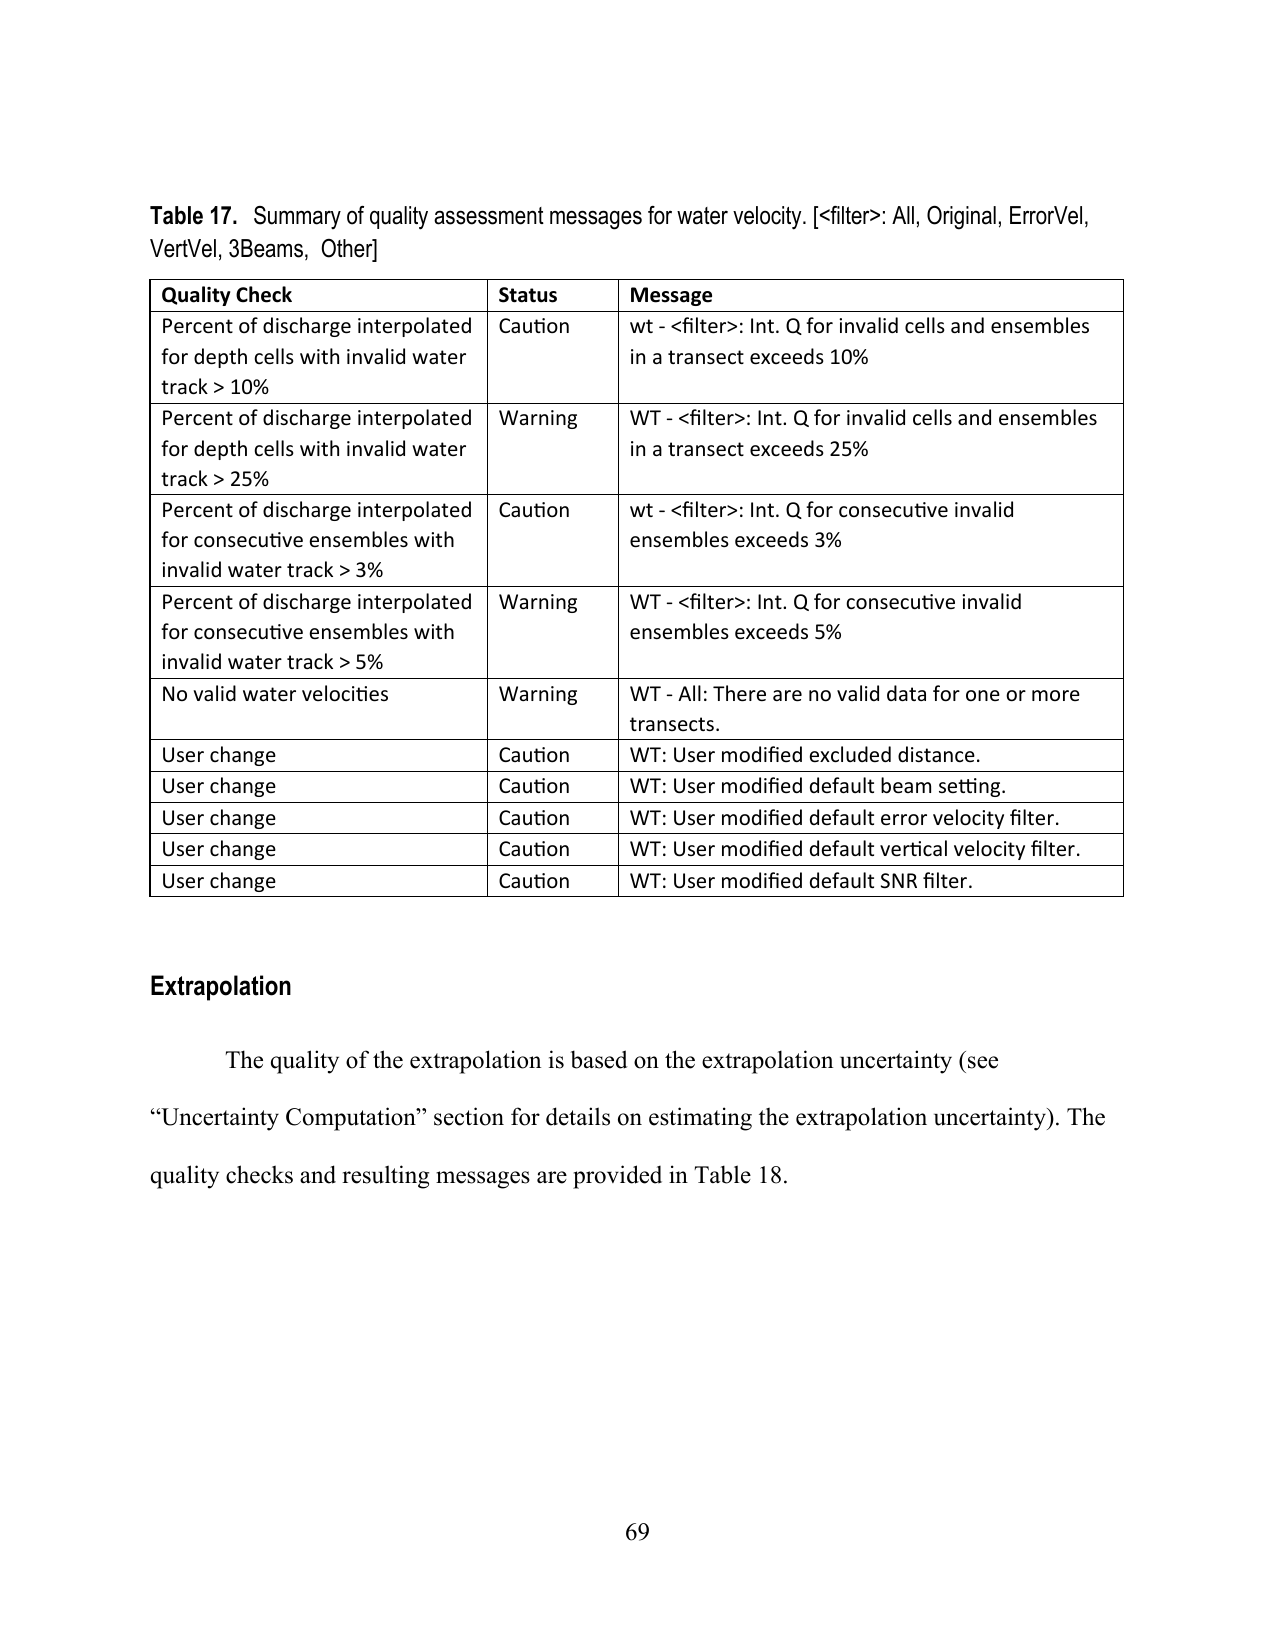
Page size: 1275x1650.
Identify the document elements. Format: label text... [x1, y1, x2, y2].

table_cell User change [151, 803, 487, 833]
table_cell User change [151, 740, 487, 771]
table_cell WT: User modified default vertical velocity filter. [619, 834, 1123, 865]
table_cell Caution [488, 772, 618, 802]
table_cell wt - <filter>: Int. Q for consecutive invalid ensembles exceeds 3% [619, 495, 1123, 586]
table_cell Percent of discharge interpolated for consecutive ensembles with invalid water track > 5% [151, 587, 487, 678]
title Summary of quality assessment messages for water velocity. [<filter>: All, Original, ErrorVel, VertVel, 3Beams, Other] [150, 201, 1125, 262]
table_header Status [488, 280, 618, 311]
table_cell Warning [488, 404, 618, 494]
table_cell User change [151, 834, 487, 865]
table_cell WT - <filter>: Int. Q for consecutive invalid ensembles exceeds 5% [619, 587, 1123, 678]
table_cell WT: User modified default beam setting. [619, 772, 1123, 802]
table_cell WT - All: There are no valid data for one or more transects. [619, 679, 1123, 739]
table_cell WT: User modified excluded distance. [619, 740, 1123, 771]
table_cell Percent of discharge interpolated for depth cells with invalid water track > 10% [151, 312, 487, 402]
table_cell Caution [488, 834, 618, 865]
table_cell WT: User modified default SNR filter. [619, 866, 1123, 896]
table_header Quality Check [151, 280, 487, 311]
table_cell Caution [488, 740, 618, 771]
text The quality of the extrapolation is based on the extrapolation uncertainty (see “Uncertainty Computation” section for details on estimating the extrapolation uncertainty). The quality checks and resulting messages are provided in Table 18. [150, 1045, 1125, 1188]
table_cell User change [151, 866, 487, 896]
table_cell User change [151, 772, 487, 802]
table_cell Percent of discharge interpolated for consecutive ensembles with invalid water track > 3% [151, 495, 487, 586]
table_cell No valid water velocities [151, 679, 487, 739]
table_cell WT - <filter>: Int. Q for invalid cells and ensembles in a transect exceeds 25% [619, 404, 1123, 494]
table_cell wt - <filter>: Int. Q for invalid cells and ensembles in a transect exceeds 10% [619, 312, 1123, 402]
table_cell Caution [488, 866, 618, 896]
table_cell Caution [488, 495, 618, 586]
table_cell WT: User modified default error velocity filter. [619, 803, 1123, 833]
table_cell Warning [488, 587, 618, 678]
table_header Message [619, 280, 1123, 311]
table_cell Percent of discharge interpolated for depth cells with invalid water track > 25% [151, 404, 487, 494]
table_cell Caution [488, 803, 618, 833]
table_cell Warning [488, 679, 618, 739]
subtitle Extrapolation [150, 970, 1125, 1001]
table_cell Caution [488, 312, 618, 402]
